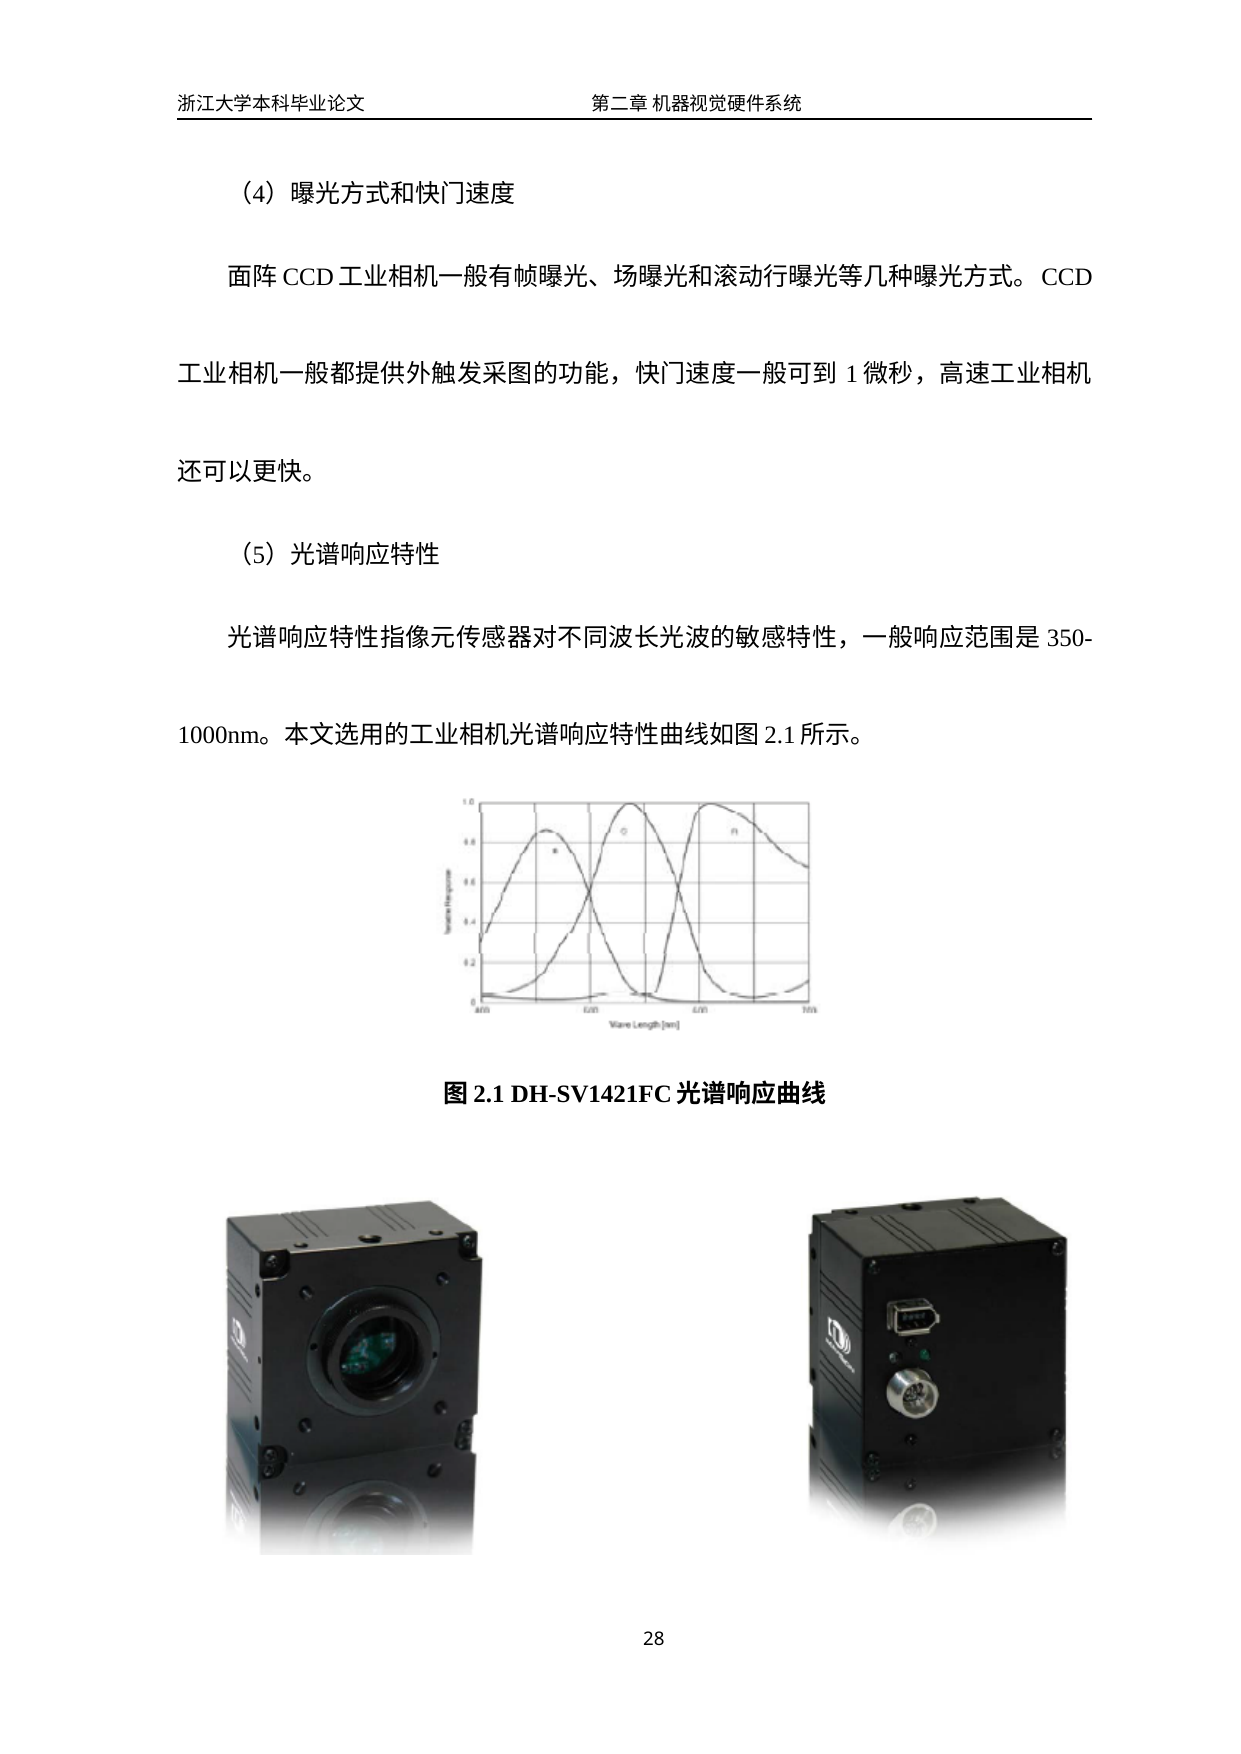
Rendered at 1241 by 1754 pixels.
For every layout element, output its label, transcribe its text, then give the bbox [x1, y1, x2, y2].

text （5）光谱响应特性 [177, 520, 1092, 585]
picture [432, 783, 838, 1043]
picture [184, 1189, 1085, 1555]
text 图2.1 DH-SV1421FC光谱响应曲线 [177, 1059, 1092, 1124]
text （4）曝光方式和快门速度 [177, 159, 1092, 224]
text 面阵CCD工业相机一般有帧曝光、场曝光和滚动行曝光等几种曝光方式。CCD工业相机一般都提供外触发采图的功能，快门速度一般可到1微秒，高速工业相机还可以更快。 [177, 242, 1092, 502]
text 光谱响应特性指像元传感器对不同波长光波的敏感特性，一般响应范围是350-1000nm。本文选用的工业相机光谱响应特性曲线如图2.1所示。 [177, 603, 1092, 766]
